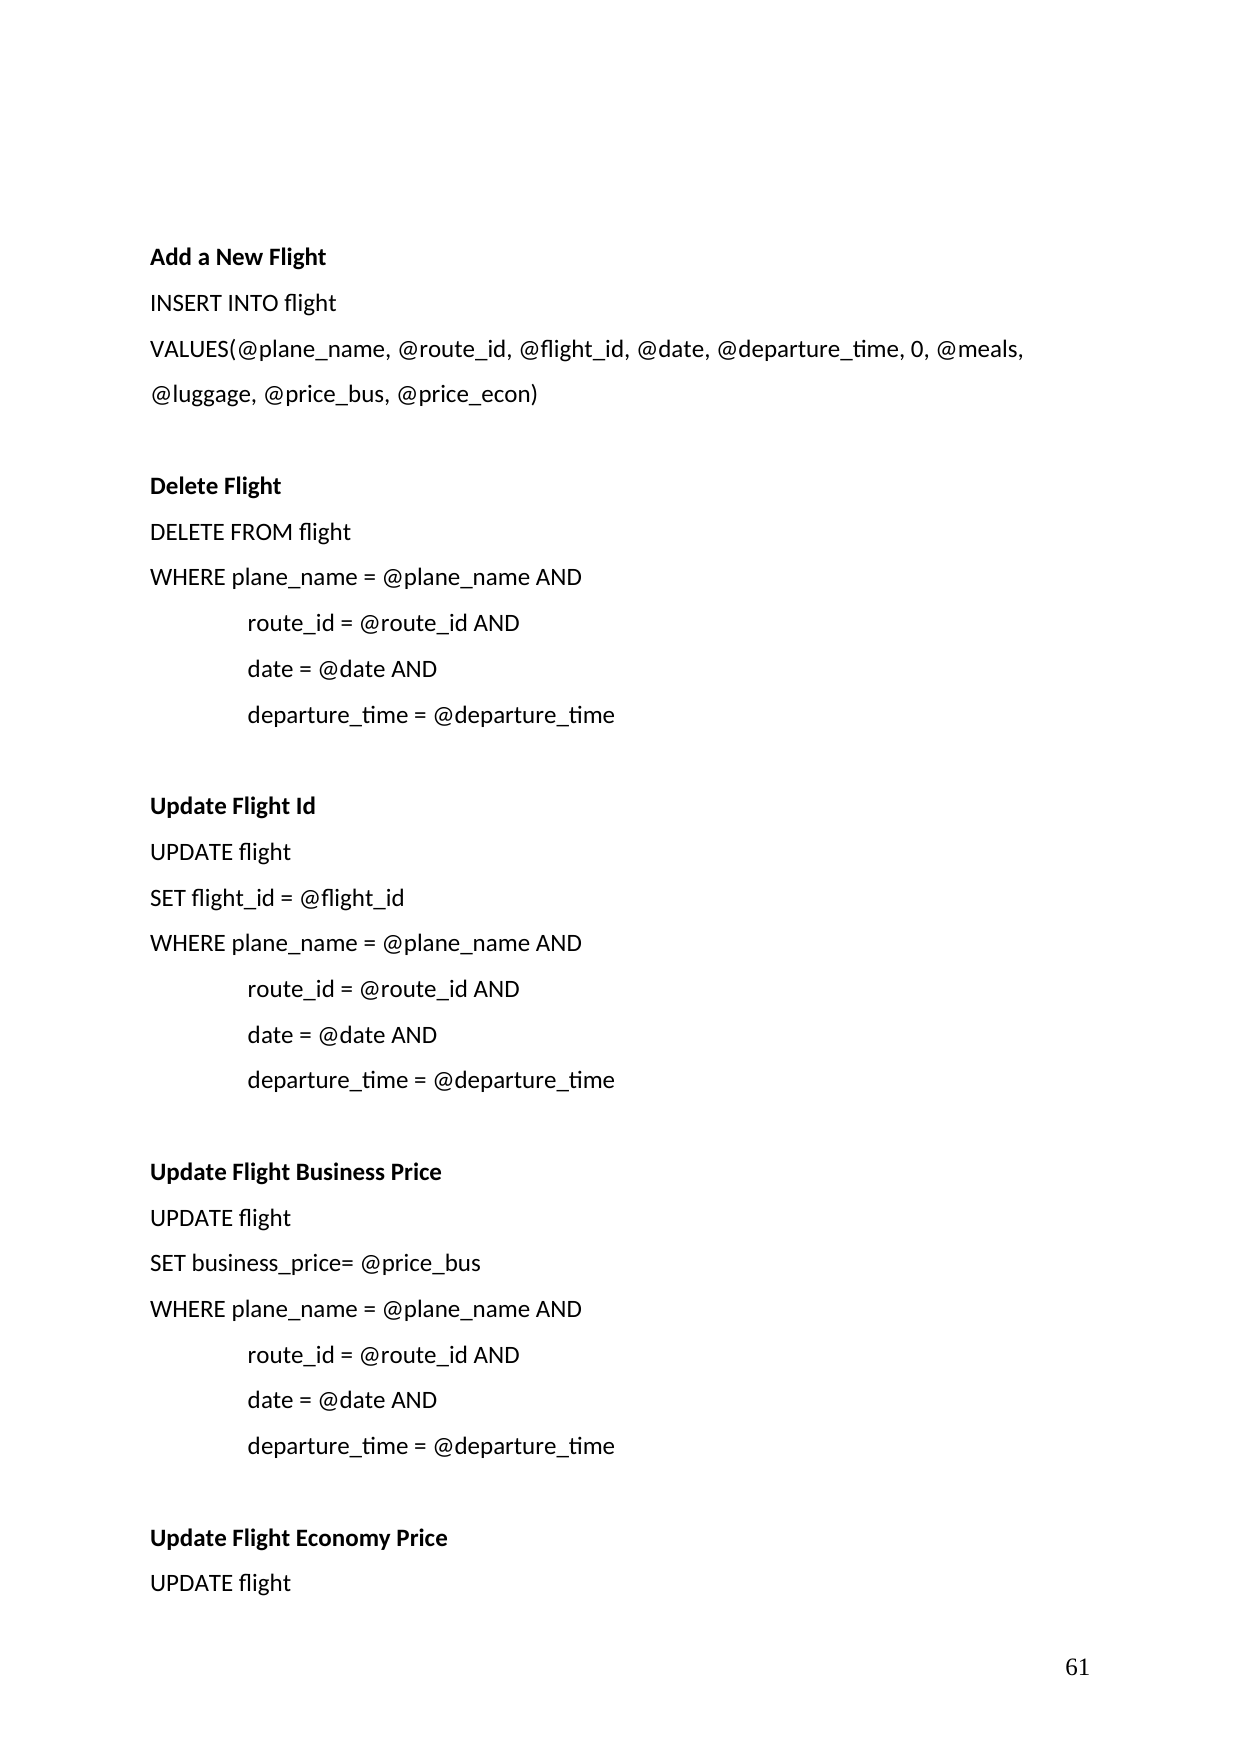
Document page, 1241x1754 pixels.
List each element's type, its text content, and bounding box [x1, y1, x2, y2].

text UPDATE flight [150, 1202, 1090, 1232]
text Update Flight Id [150, 790, 1090, 821]
text WHERE plane_name = @plane_name AND [150, 927, 1090, 958]
text INSERT INTO flight [150, 287, 1090, 318]
text route_id = @route_id AND [150, 973, 1090, 1004]
text Update Flight Business Price [150, 1156, 1090, 1187]
text date = @date AND [150, 1019, 1090, 1049]
text VALUES(@plane_name, @route_id, @flight_id, @date, @departure_time, 0, @meals, @luggage, @price_bus, @price_econ) [150, 333, 1090, 409]
text UPDATE flight [150, 836, 1090, 866]
text departure_time = @departure_time [150, 699, 1090, 729]
text departure_time = @departure_time [150, 1430, 1090, 1461]
text date = @date AND [150, 1385, 1090, 1415]
text SET business_price= @price_bus [150, 1247, 1090, 1278]
text Delete Flight [150, 470, 1090, 501]
text WHERE plane_name = @plane_name AND [150, 562, 1090, 592]
text SET flight_id = @flight_id [150, 882, 1090, 912]
text departure_time = @departure_time [150, 1064, 1090, 1095]
text route_id = @route_id AND [150, 1339, 1090, 1369]
text UPDATE flight [150, 1568, 1090, 1598]
text Update Flight Economy Price [150, 1522, 1090, 1552]
text Add a New Flight [150, 241, 1090, 272]
text route_id = @route_id AND [150, 607, 1090, 638]
text date = @date AND [150, 653, 1090, 683]
text WHERE plane_name = @plane_name AND [150, 1293, 1090, 1324]
text DELETE FROM flight [150, 516, 1090, 546]
